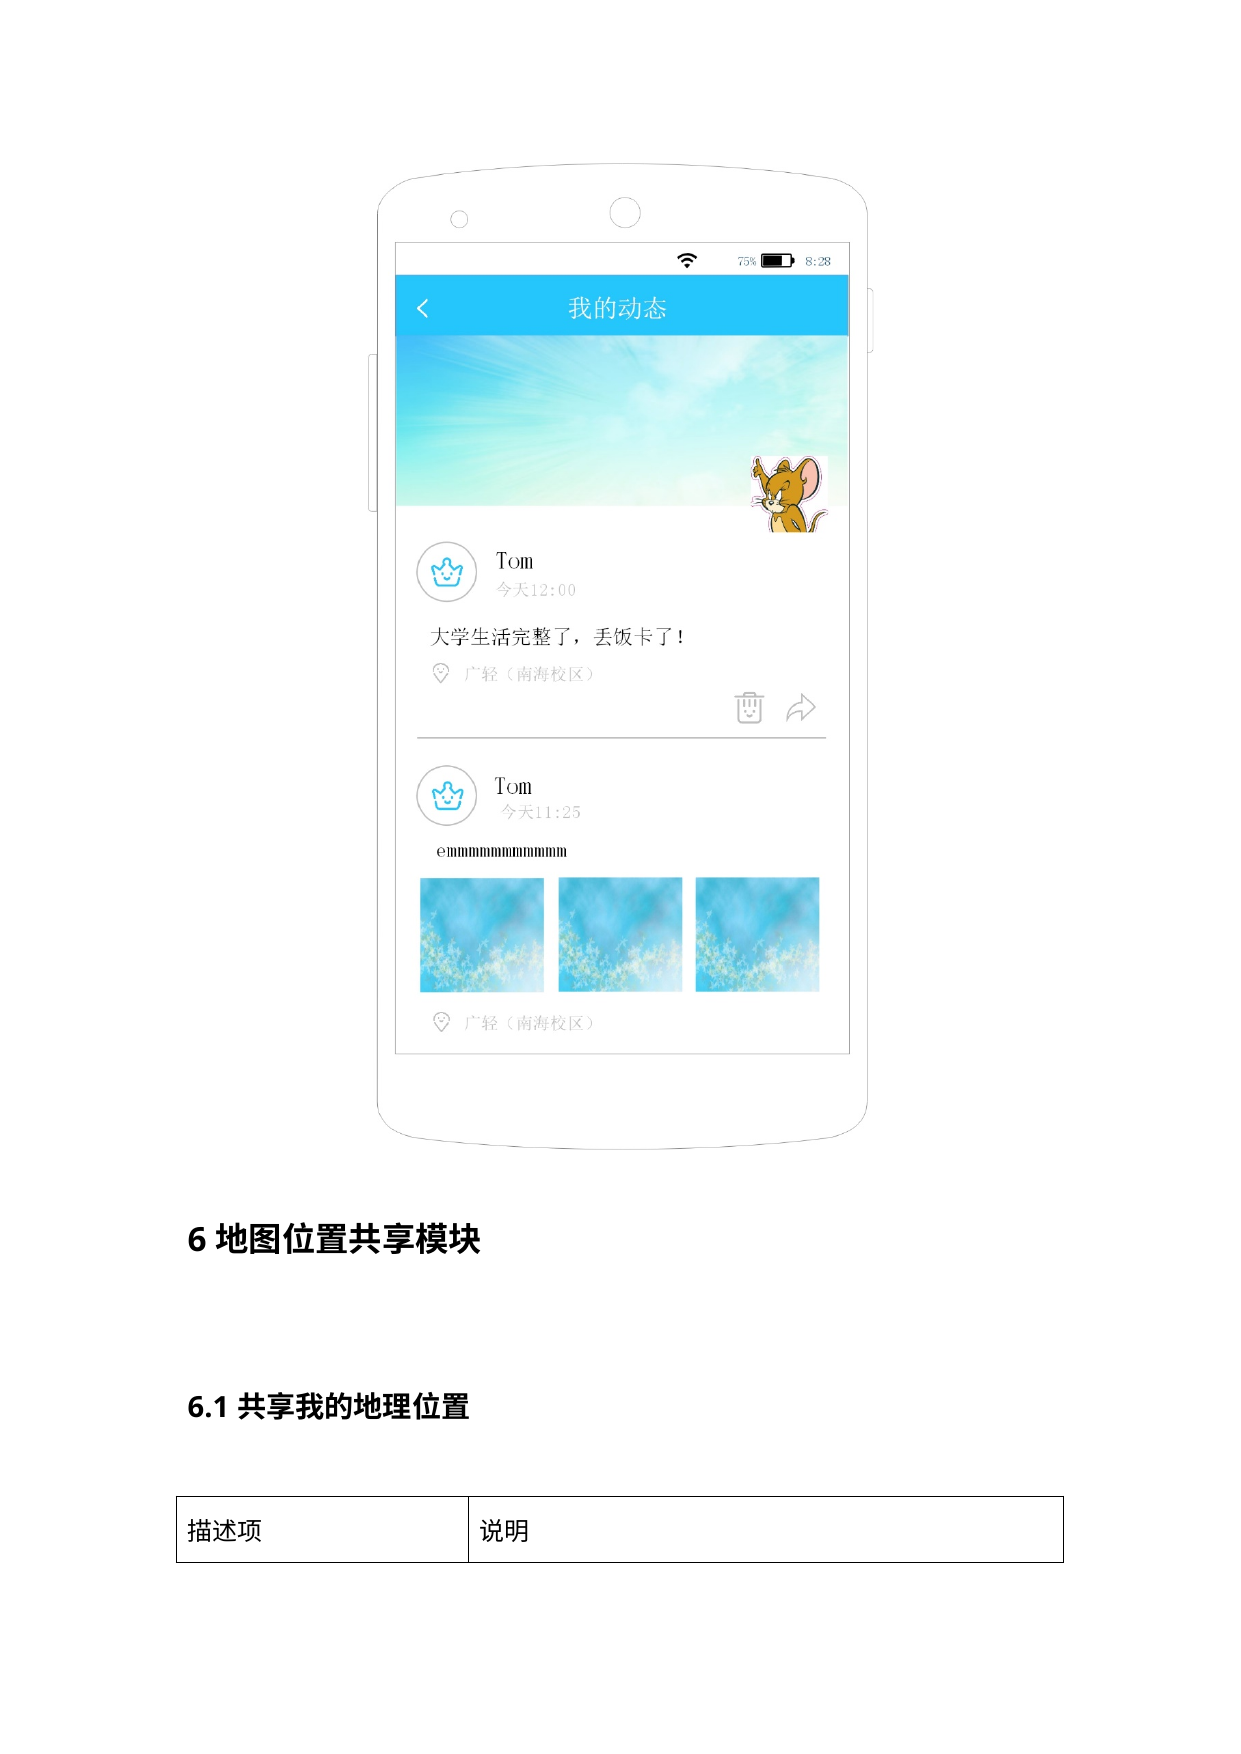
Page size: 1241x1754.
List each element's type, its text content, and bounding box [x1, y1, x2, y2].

subtitle 6.1 共享我的地理位置 [187, 1372, 1053, 1437]
picture [366, 162, 874, 1150]
subtitle 6 地图位置共享模块 [187, 1205, 1053, 1270]
table_header 描述项 [177, 1497, 468, 1562]
table_header 说明 [469, 1497, 1063, 1562]
